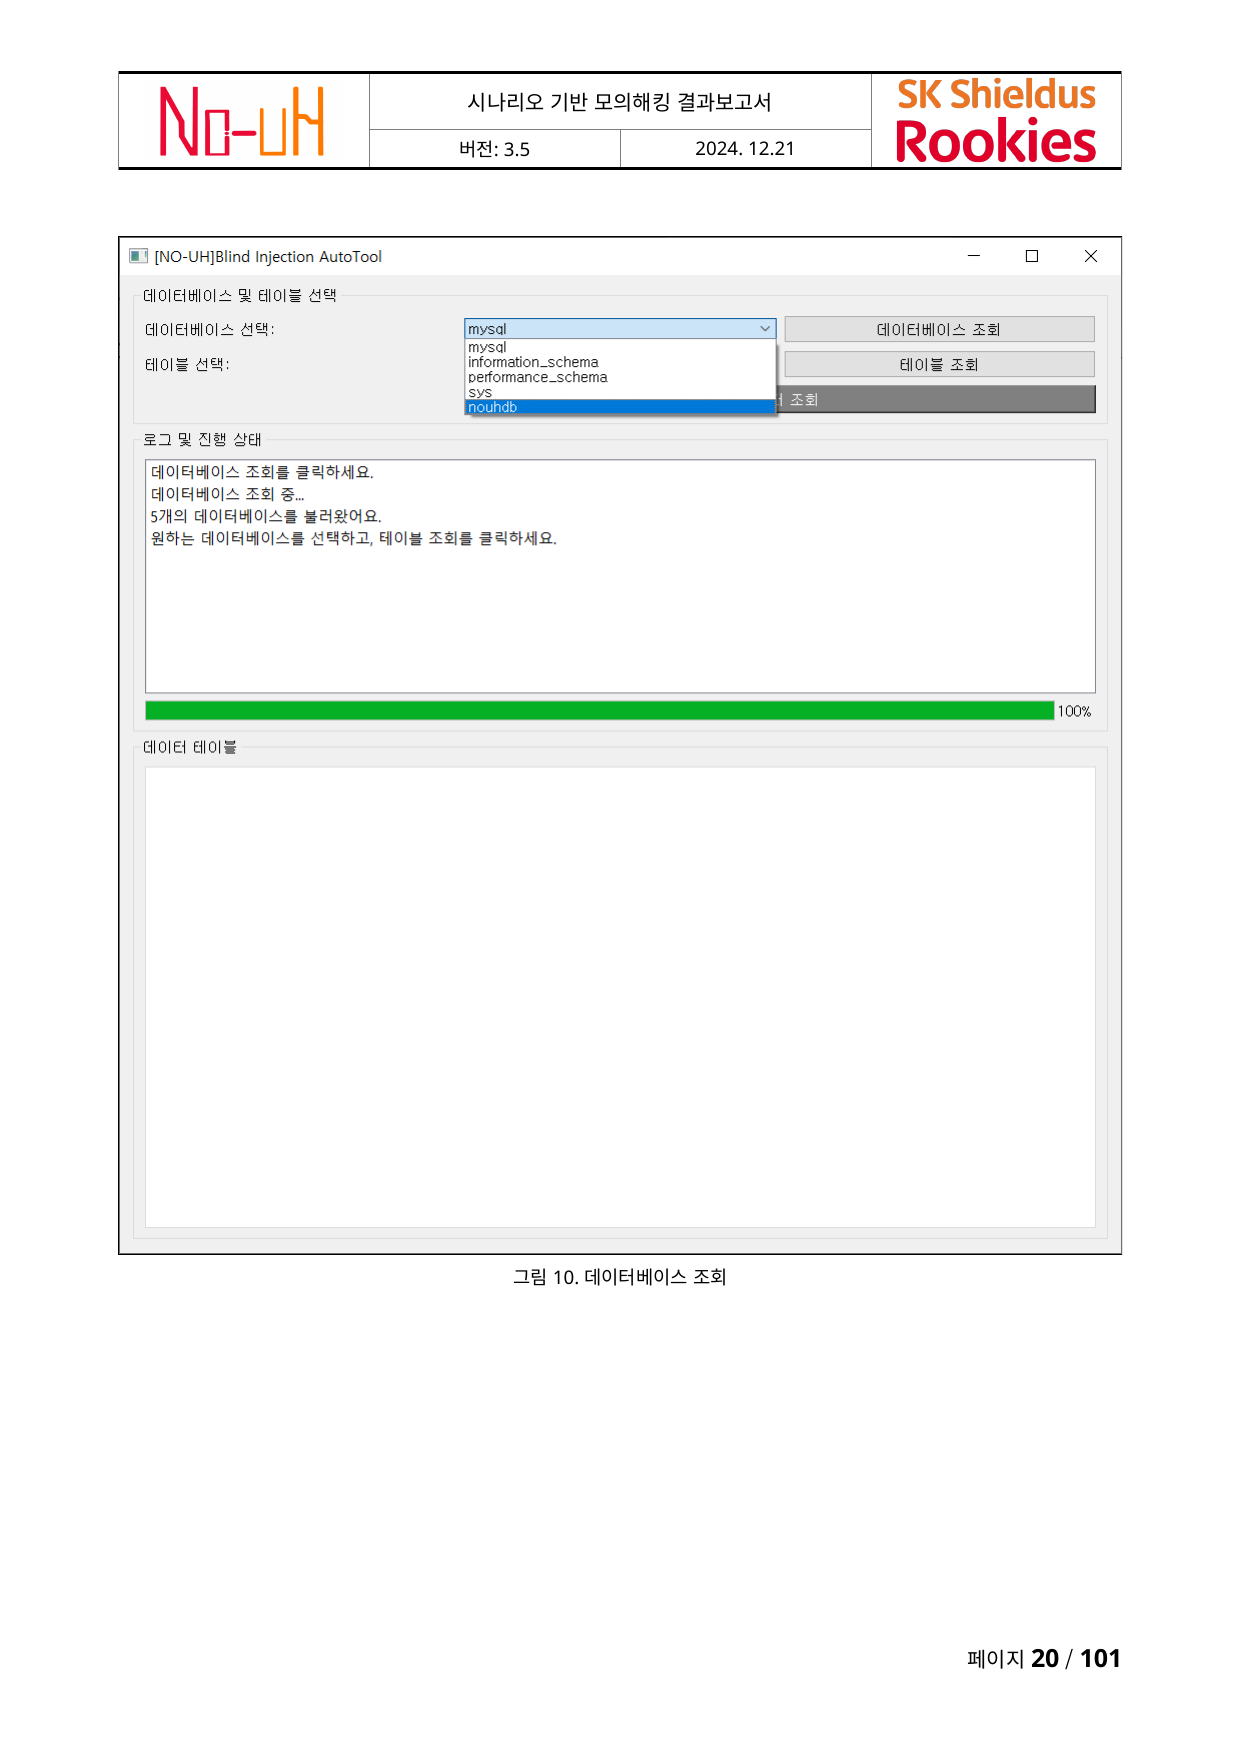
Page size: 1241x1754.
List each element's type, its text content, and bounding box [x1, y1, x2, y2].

picture [143, 81, 345, 159]
text 그림 10. 데이터베이스 조회 [118, 1263, 1122, 1290]
picture [895, 73, 1097, 167]
picture [118, 236, 1123, 1255]
